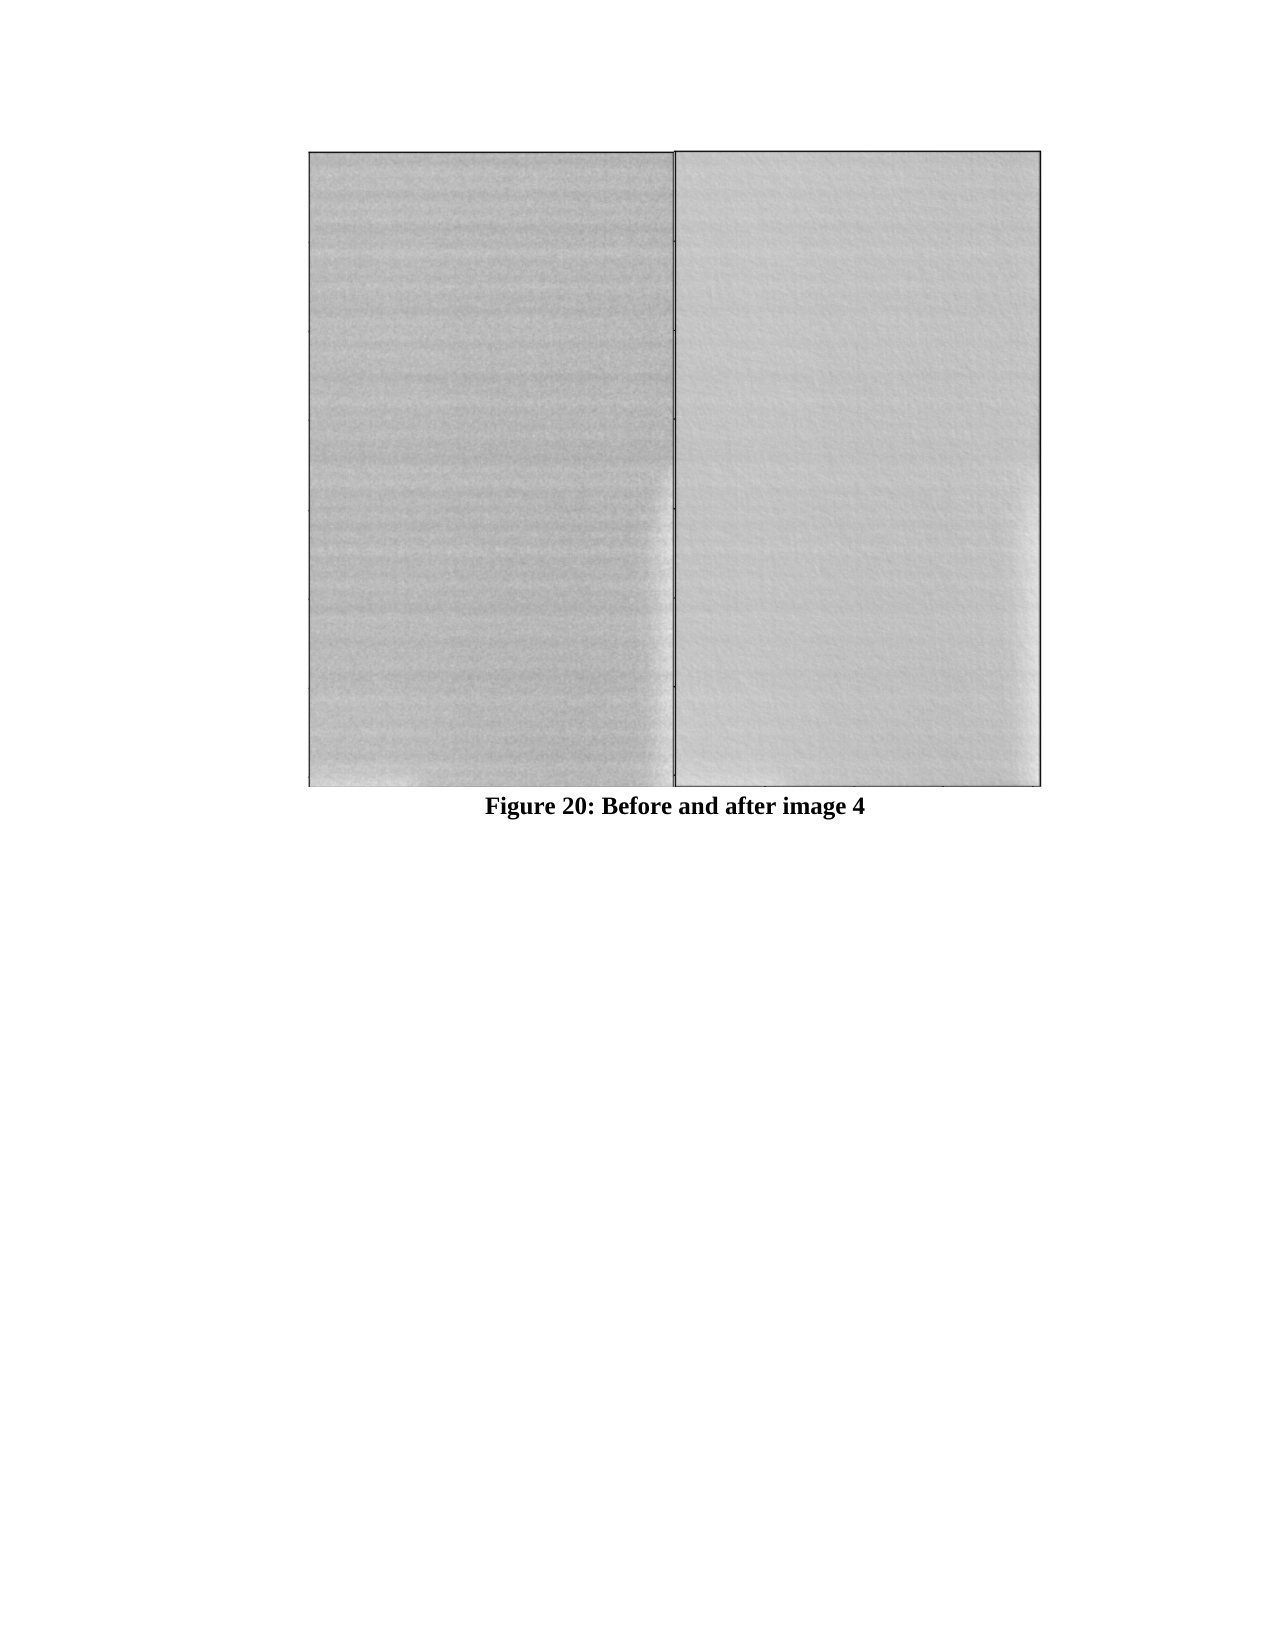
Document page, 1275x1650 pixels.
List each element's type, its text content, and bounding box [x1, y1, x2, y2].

text Figure 20: Before and after image 4 [225, 791, 1125, 820]
picture [308, 150, 1042, 787]
